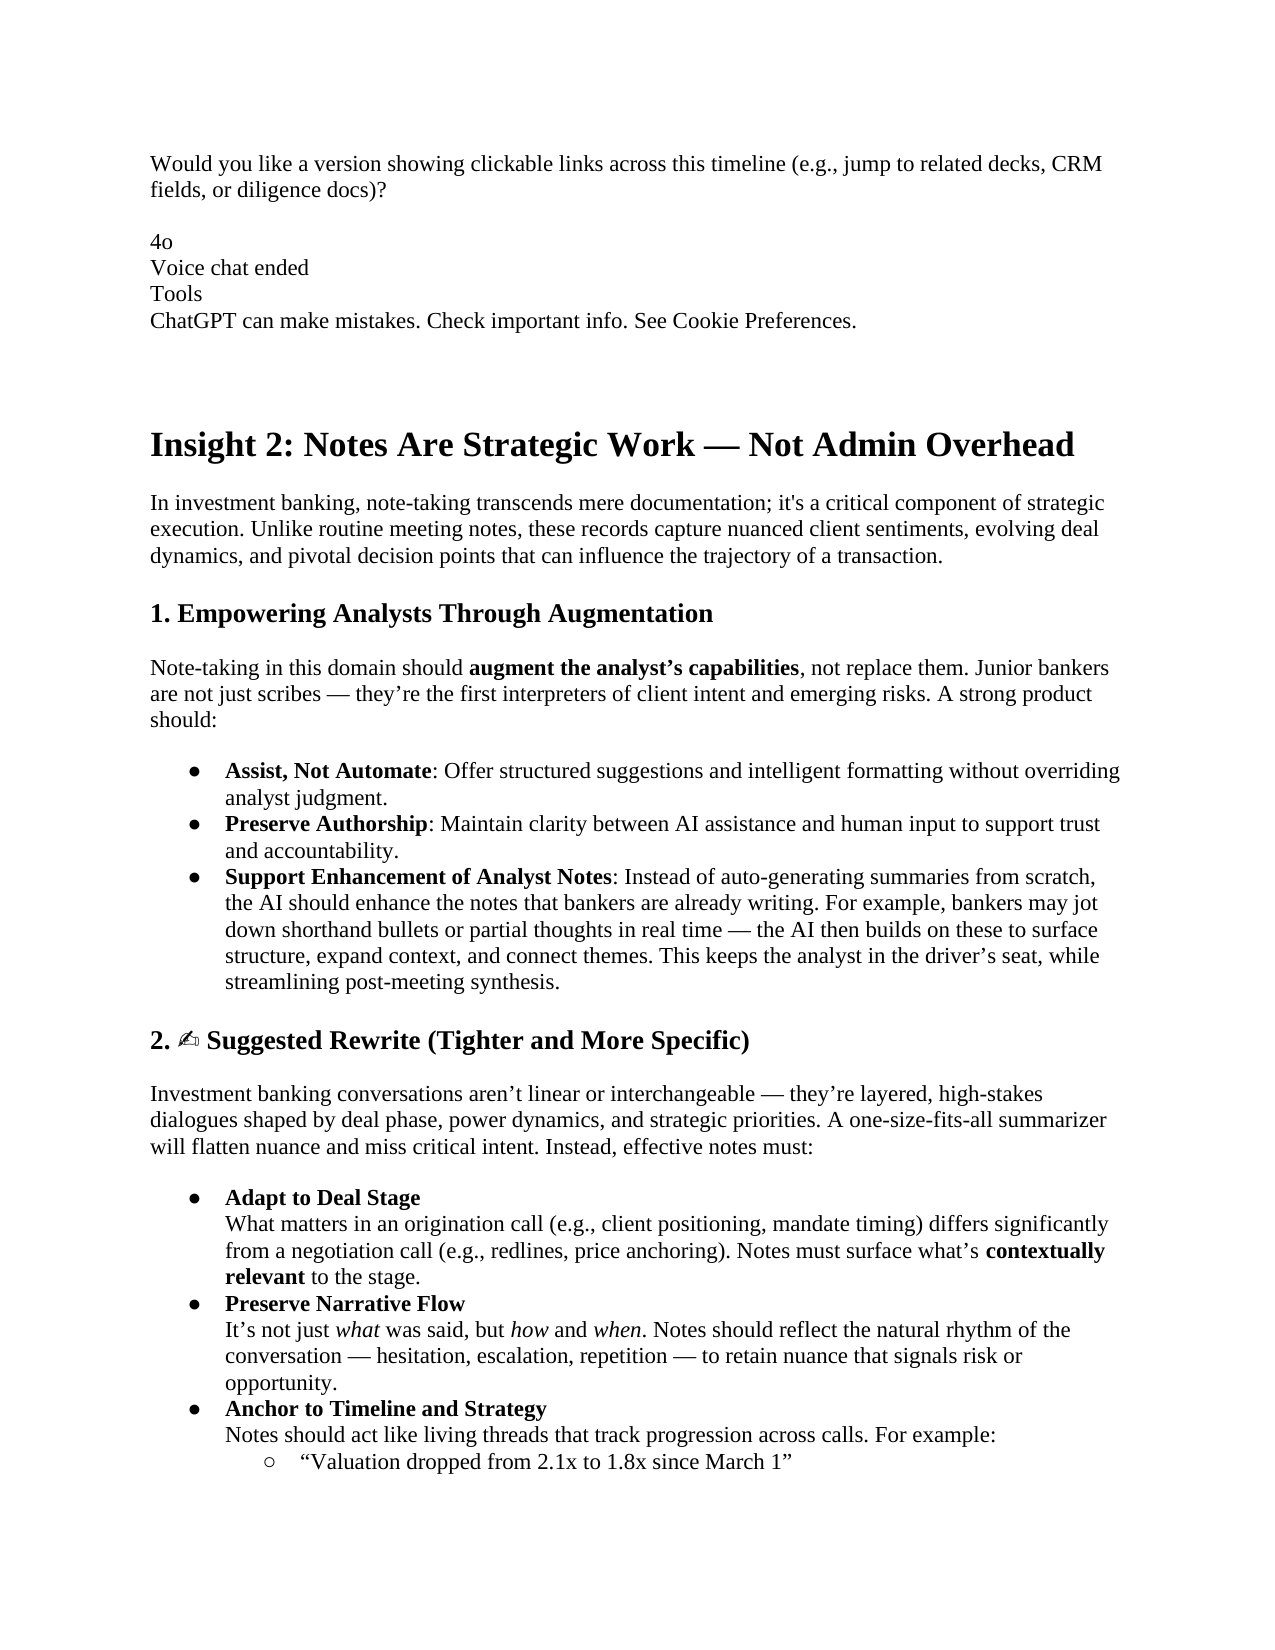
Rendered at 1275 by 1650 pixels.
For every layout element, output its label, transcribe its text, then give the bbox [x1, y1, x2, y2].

text 4o [150, 228, 1125, 254]
list Preserve Narrative Flow It’s not just what was said, but how and when. Notes should reflect the natural rhythm of the conversation — hesitation, escalation, repetition — to retain nuance that signals risk or opportunity. [187, 1289, 1125, 1395]
subtitle 1. Empowering Analysts Through Augmentation [150, 597, 1125, 628]
text Would you like a version showing clickable links across this timeline (e.g., jump to related decks, CRM fields, or diligence docs)? [150, 150, 1125, 203]
list Assist, Not Automate: Offer structured suggestions and intelligent formatting without overriding analyst judgment. [187, 758, 1125, 810]
text Tools [150, 280, 1125, 307]
subtitle 2. ✍️ Suggested Rewrite (Tighter and More Specific) [150, 1024, 1125, 1055]
list Adapt to Deal Stage What matters in an origination call (e.g., client positioning, mandate timing) differs significantly from a negotiation call (e.g., redlines, price anchoring). Notes must surface what’s contextually relevant to the stage. [187, 1184, 1125, 1289]
list Preserve Authorship: Maintain clarity between AI assistance and human input to support trust and accountability. [187, 810, 1125, 863]
subtitle Insight 2: Notes Are Strategic Work — Not Admin Overhead [150, 423, 1125, 464]
text In investment banking, note-taking transcends mere documentation; it's a critical component of strategic execution. Unlike routine meeting notes, these records capture nuanced client sentiments, evolving deal dynamics, and pivotal decision points that can influence the trajectory of a transaction. [150, 489, 1125, 568]
text Voice chat ended [150, 254, 1125, 280]
list Anchor to Timeline and Strategy Notes should act like living threads that track progression across calls. For example: [187, 1395, 1125, 1448]
list “Valuation dropped from 2.1x to 1.8x since March 1” [262, 1448, 1125, 1474]
list Support Enhancement of Analyst Notes: Instead of auto-generating summaries from scratch, the AI should enhance the notes that bankers are already writing. For example, bankers may jot down shorthand bullets or partial thoughts in real time — the AI then builds on these to surface structure, expand context, and connect themes. This keeps the analyst in the driver’s seat, while streamlining post-meeting synthesis. [187, 863, 1125, 995]
text Investment banking conversations aren’t linear or interchangeable — they’re layered, high-stakes dialogues shaped by deal phase, power dynamics, and strategic priorities. A one-size-fits-all summarizer will flatten nuance and miss critical intent. Instead, effective notes must: [150, 1080, 1125, 1159]
text ChatGPT can make mistakes. Check important info. See Cookie Preferences. [150, 307, 1125, 333]
text Note-taking in this domain should augment the analyst’s capabilities, not replace them. Junior bankers are not just scribes — they’re the first interpreters of client intent and emerging risks. A strong product should: [150, 653, 1125, 733]
